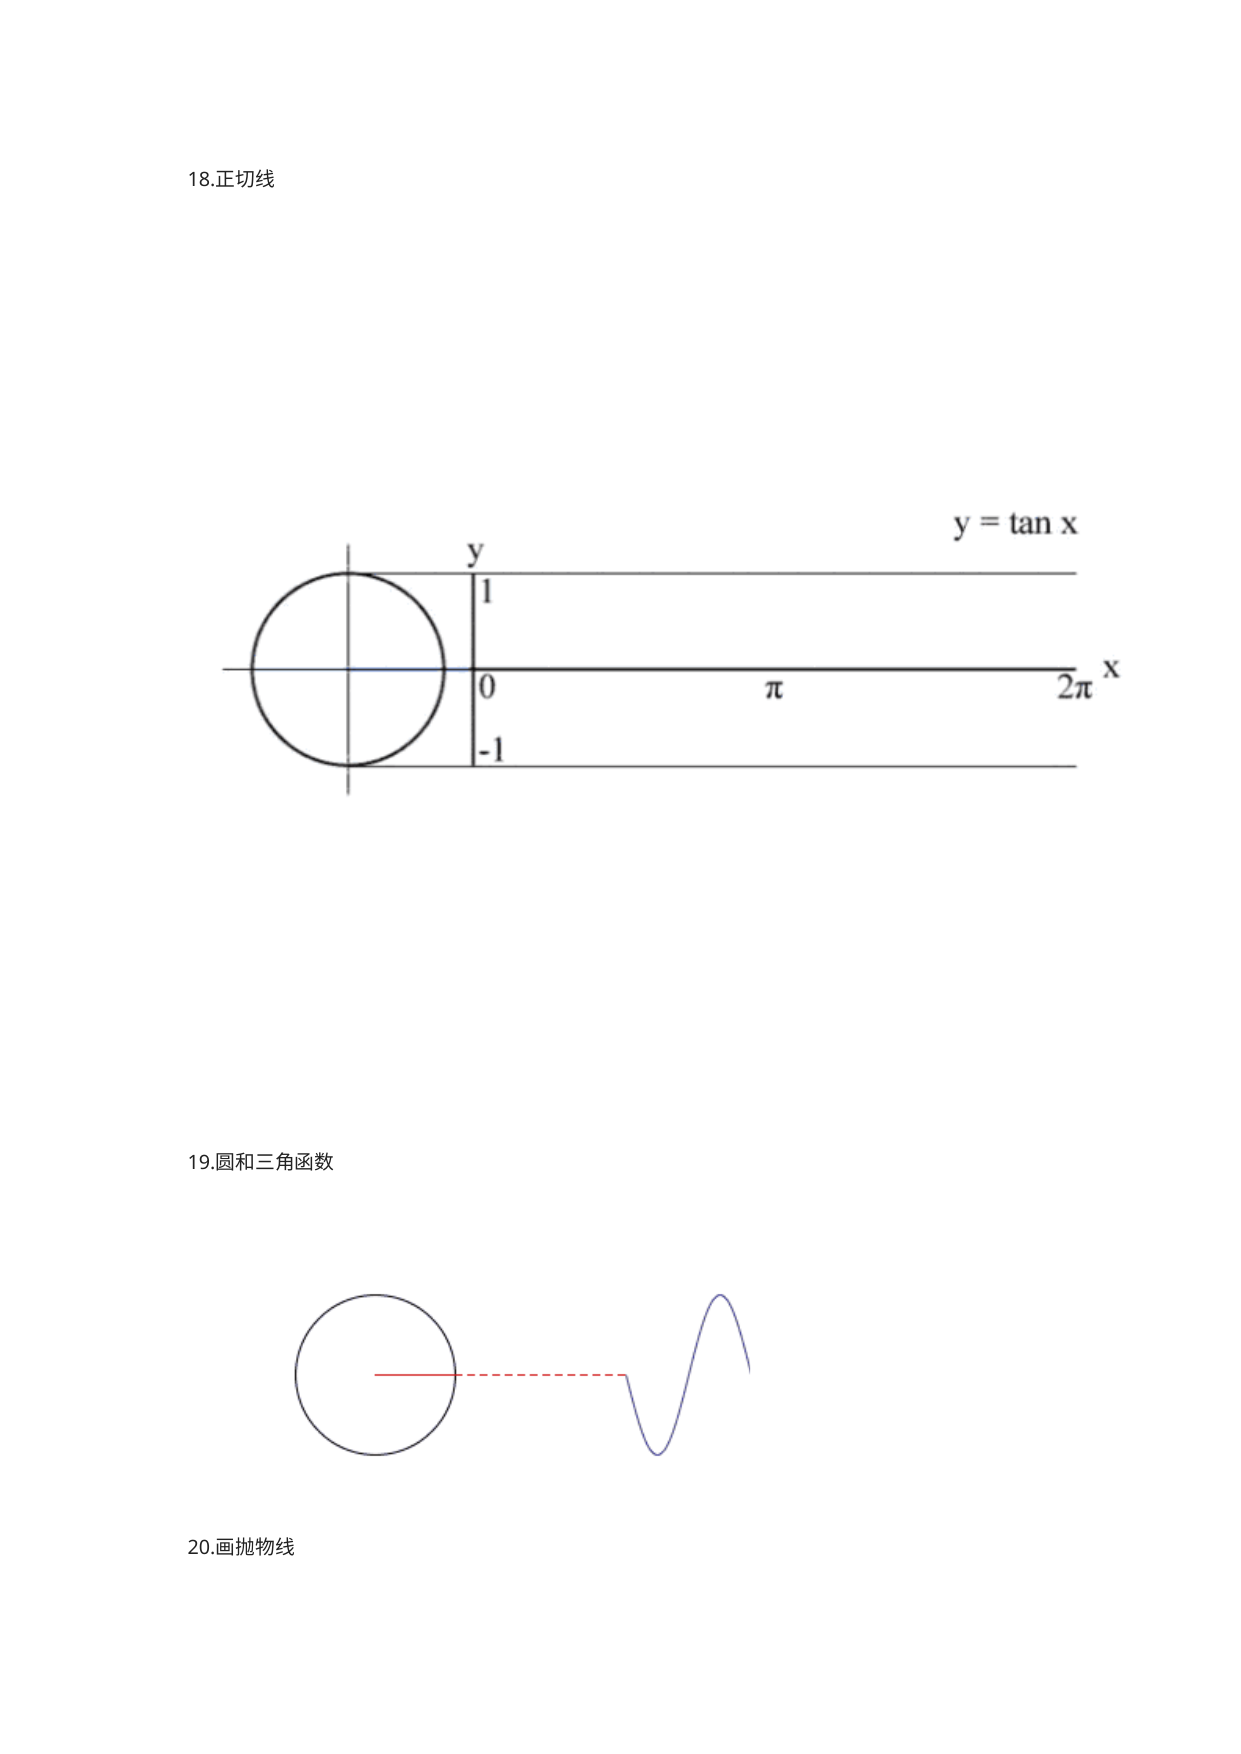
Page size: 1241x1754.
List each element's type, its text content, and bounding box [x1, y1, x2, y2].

text 20.画抛物线 [187, 1529, 1053, 1562]
text 18.正切线 [187, 162, 1053, 194]
picture [187, 1249, 750, 1500]
text 19.圆和三角函数 [187, 1144, 1053, 1177]
picture [187, 214, 1188, 1121]
